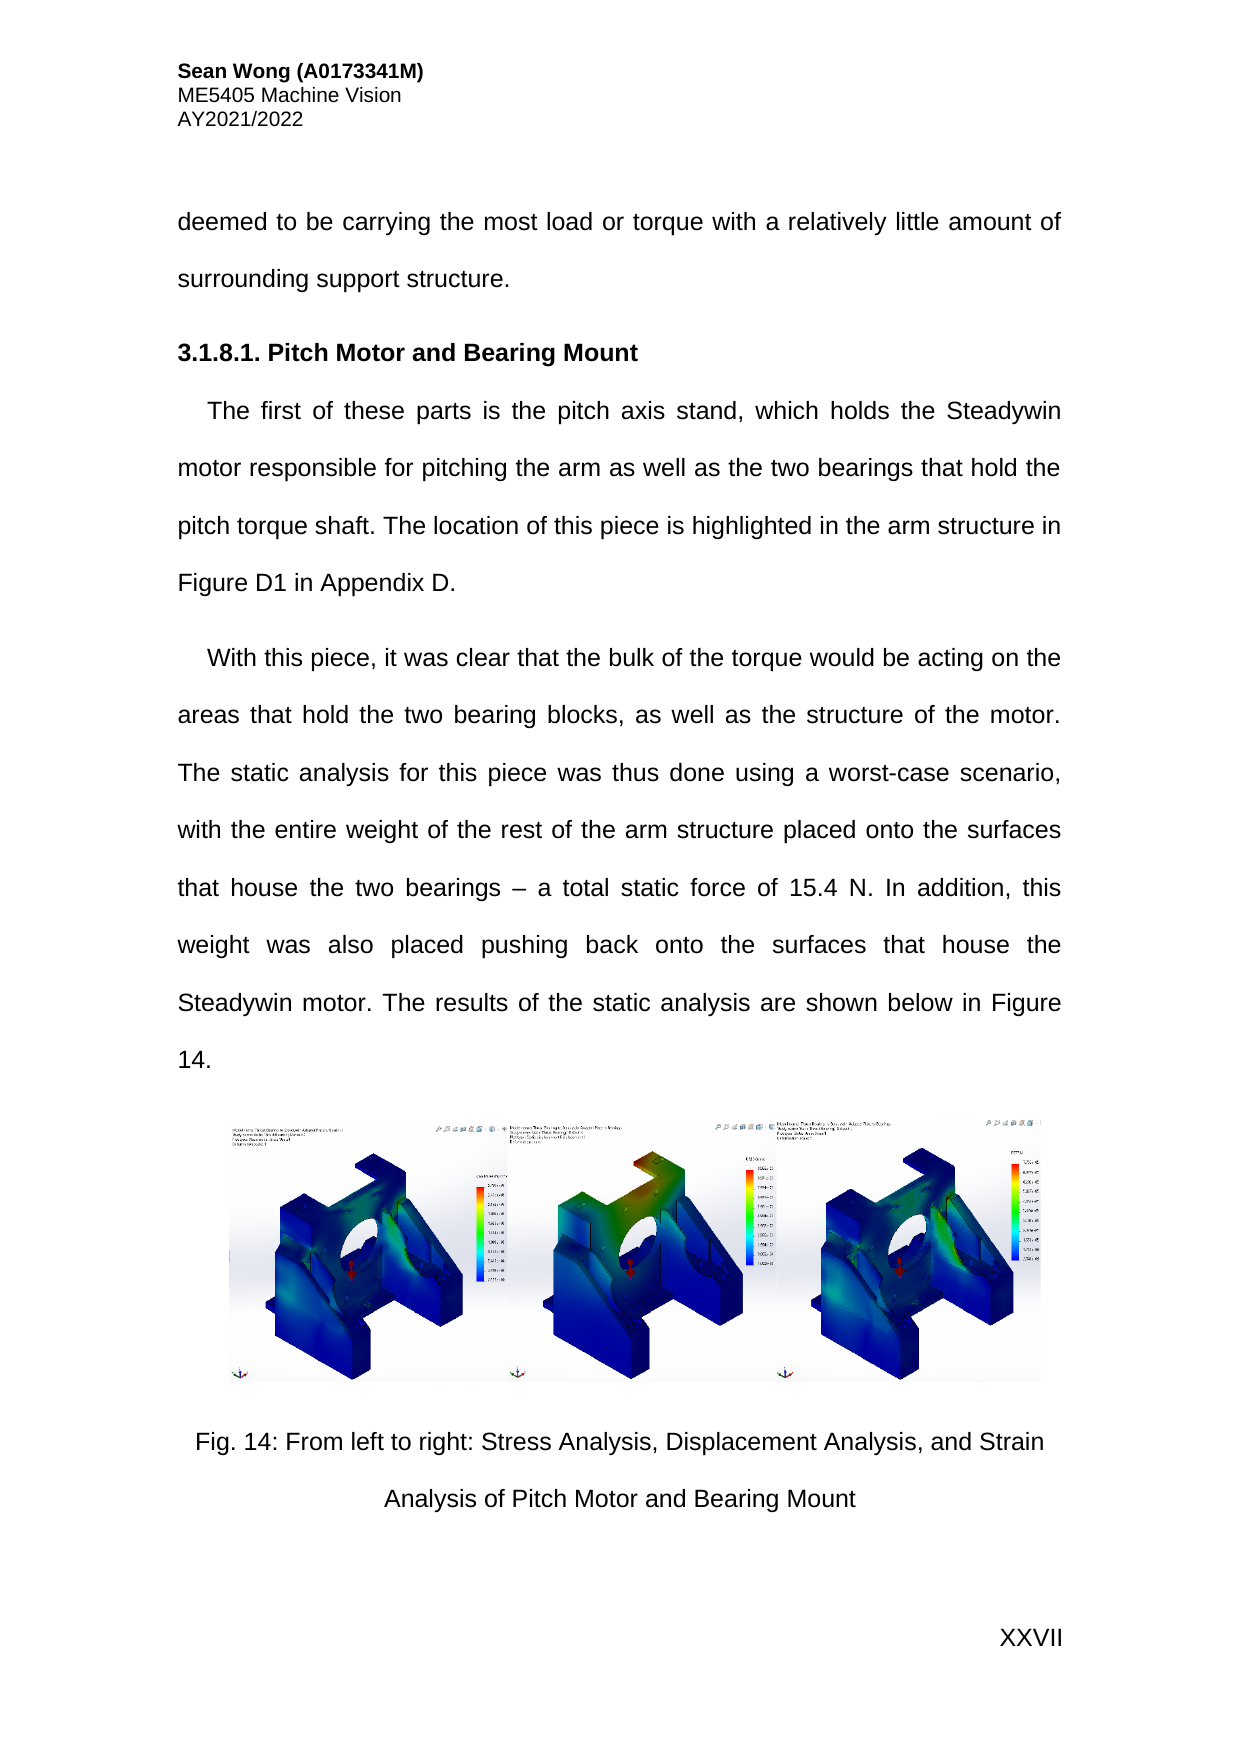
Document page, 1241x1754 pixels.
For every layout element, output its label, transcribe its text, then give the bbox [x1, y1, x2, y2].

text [177, 207, 1063, 293]
text The first of these parts is the pitch axis stand, which holds the Steadywin motor responsible for pitching the arm as well as the two bearings that hold the pitch torque shaft. The location of this piece is highlighted in the arm structure in Figure D1 in Appendix D. [177, 396, 1063, 597]
text Fig. 14: From left to right: Stress Analysis, Displacement Analysis, and Strain Analysis of Pitch Motor and Bearing Mount [177, 1427, 1063, 1513]
subtitle 3.1.8.1. Pitch Motor and Bearing Mount [177, 338, 1063, 367]
text With this piece, it was clear that the bulk of the torque would be acting on the areas that hold the two bearing blocks, as well as the structure of the motor. The static analysis for this piece was thus done using a worst-case scenario, with the entire weight of the rest of the arm structure placed onto the surfaces that house the two bearings – a total static force of 15.4 N. In addition, this weight was also placed pushing back onto the surfaces that house the Steadywin motor. The results of the static analysis are shown below in Figure 14. [177, 643, 1063, 1074]
picture [229, 1119, 1041, 1382]
